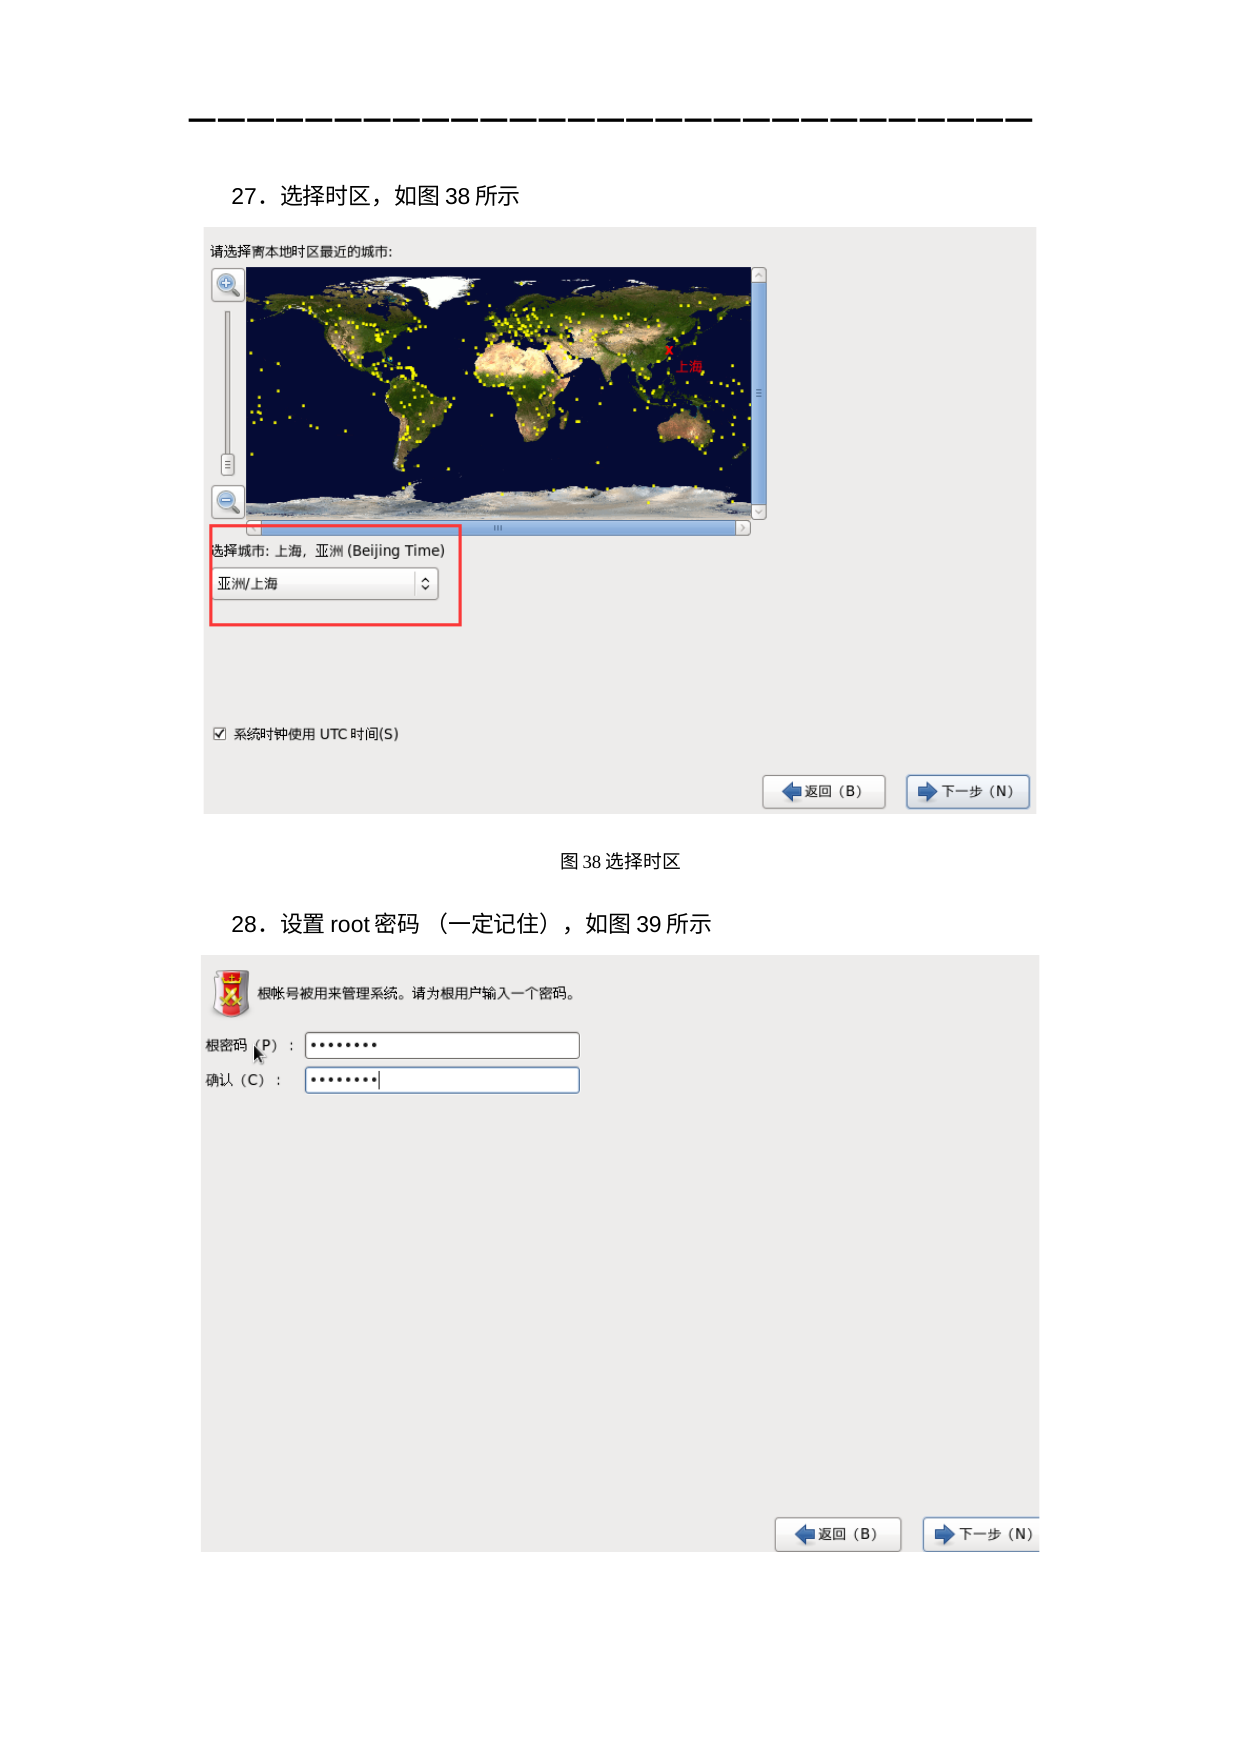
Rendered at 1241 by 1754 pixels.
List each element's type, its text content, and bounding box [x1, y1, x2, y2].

text 图38 选择时区 [187, 844, 1053, 877]
picture [200, 955, 1040, 1552]
text 27．选择时区，如图38所示 [231, 162, 1053, 227]
text 28．设置root密码 （一定记住），如图39所示 [231, 890, 1053, 955]
picture [203, 227, 1037, 814]
